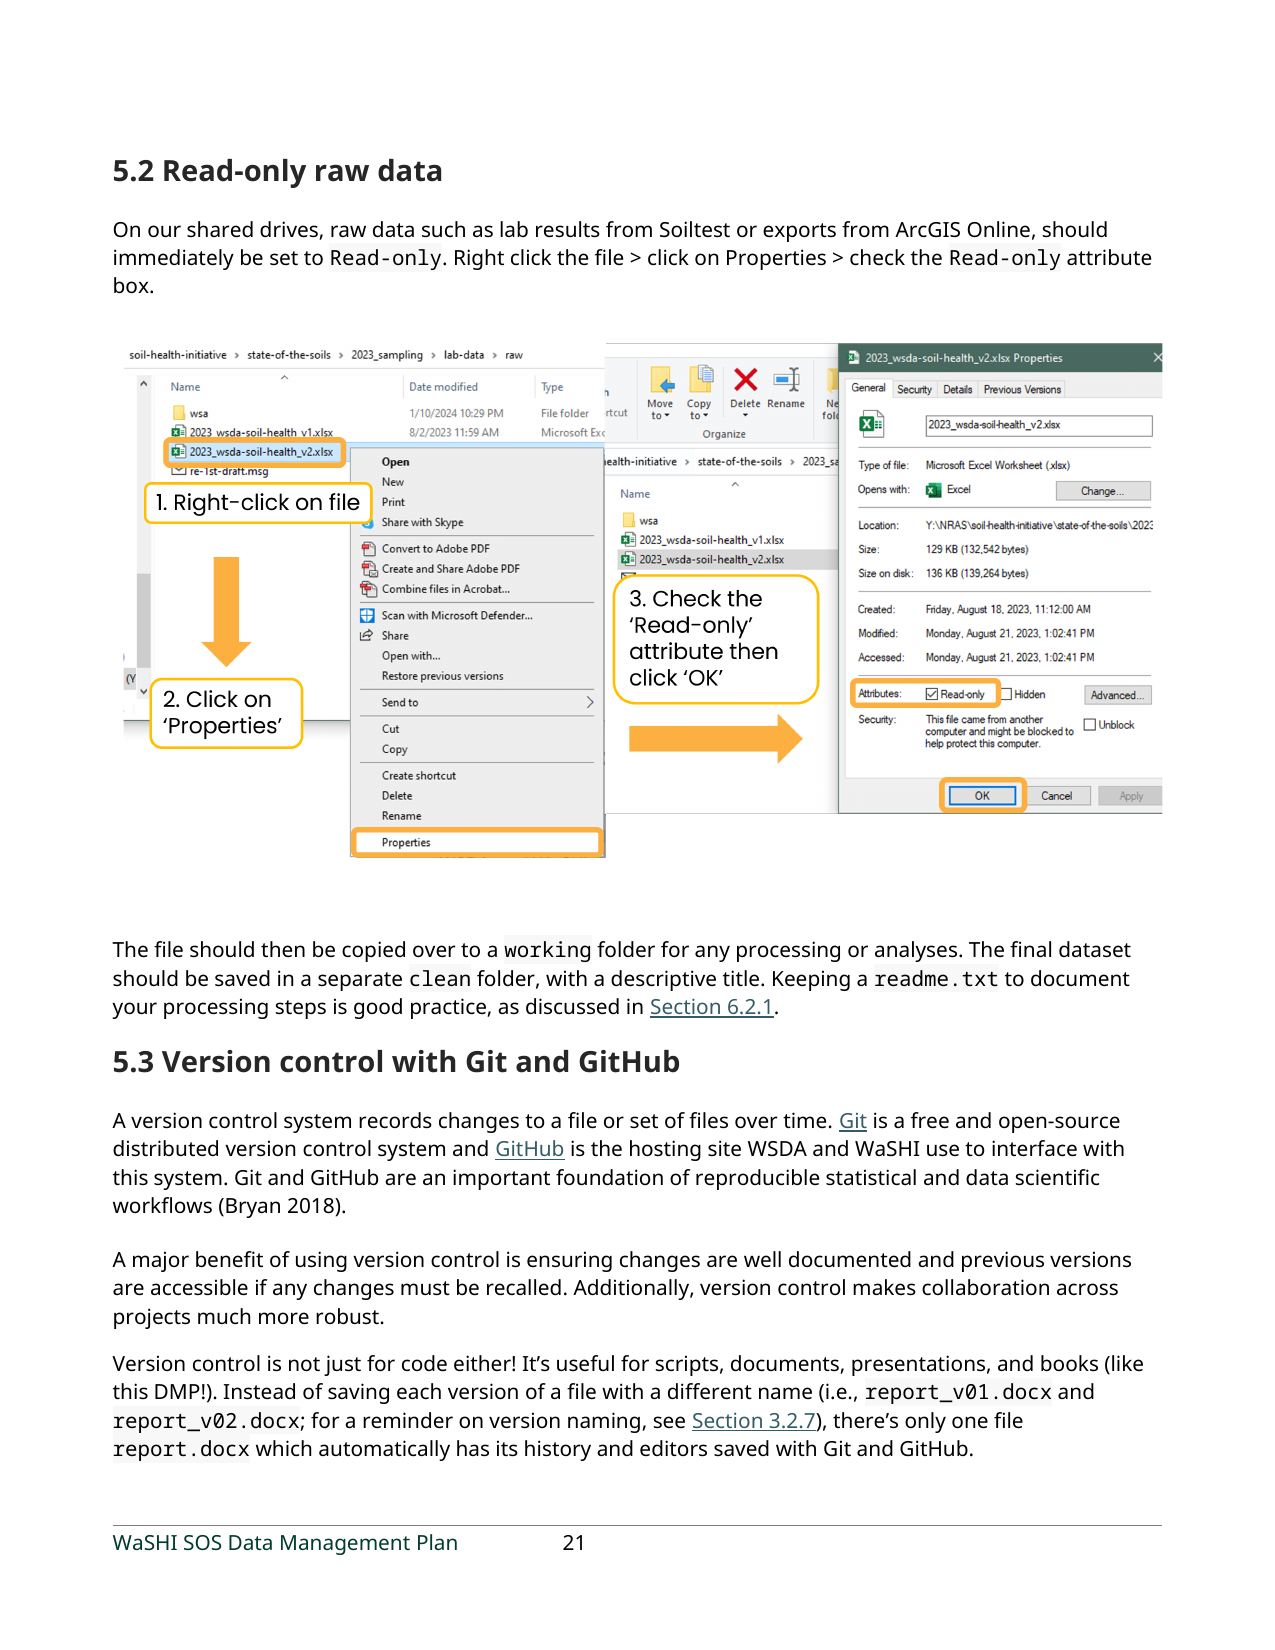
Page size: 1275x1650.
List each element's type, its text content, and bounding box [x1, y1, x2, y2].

subtitle 5.2 Read-only raw data [112, 150, 1162, 190]
text On our shared drives, raw data such as lab results from Soiltest or exports from ArcGIS Online, should immediately be set to Read-only. Right click the file > click on Properties > check the Read-only attribute box. [112, 215, 1162, 300]
subtitle 5.3 Version control with Git and GitHub [112, 1041, 1162, 1081]
picture [123, 343, 1163, 858]
text A version control system records changes to a file or set of files over time. Git is a free and open-source distributed version control system and GitHub is the hosting site WSDA and WaSHI use to interface with this system. Git and GitHub are an important foundation of reproducible statistical and data scientific workflows (Bryan 2018). [112, 1106, 1162, 1220]
text Version control is not just for code either! It’s useful for scripts, documents, presentations, and books (like this DMP!). Instead of saving each version of a file with a different name (i.e., report_v01.docx and report_v02.docx; for a reminder on version naming, see Section 3.2.7), there’s only one file report.docx which automatically has its history and editors saved with Git and GitHub. [112, 1349, 1162, 1463]
text A major benefit of using version control is ensuring changes are well documented and previous versions are accessible if any changes must be recalled. Additionally, version control makes collaboration across projects much more robust. [112, 1245, 1162, 1330]
text The file should then be copied over to a working folder for any processing or analyses. The final dataset should be saved in a separate clean folder, with a descriptive title. Keeping a readme.txt to document your processing steps is good practice, as discussed in Section 6.2.1. [112, 935, 1162, 1021]
table_header [113, 325, 1162, 917]
